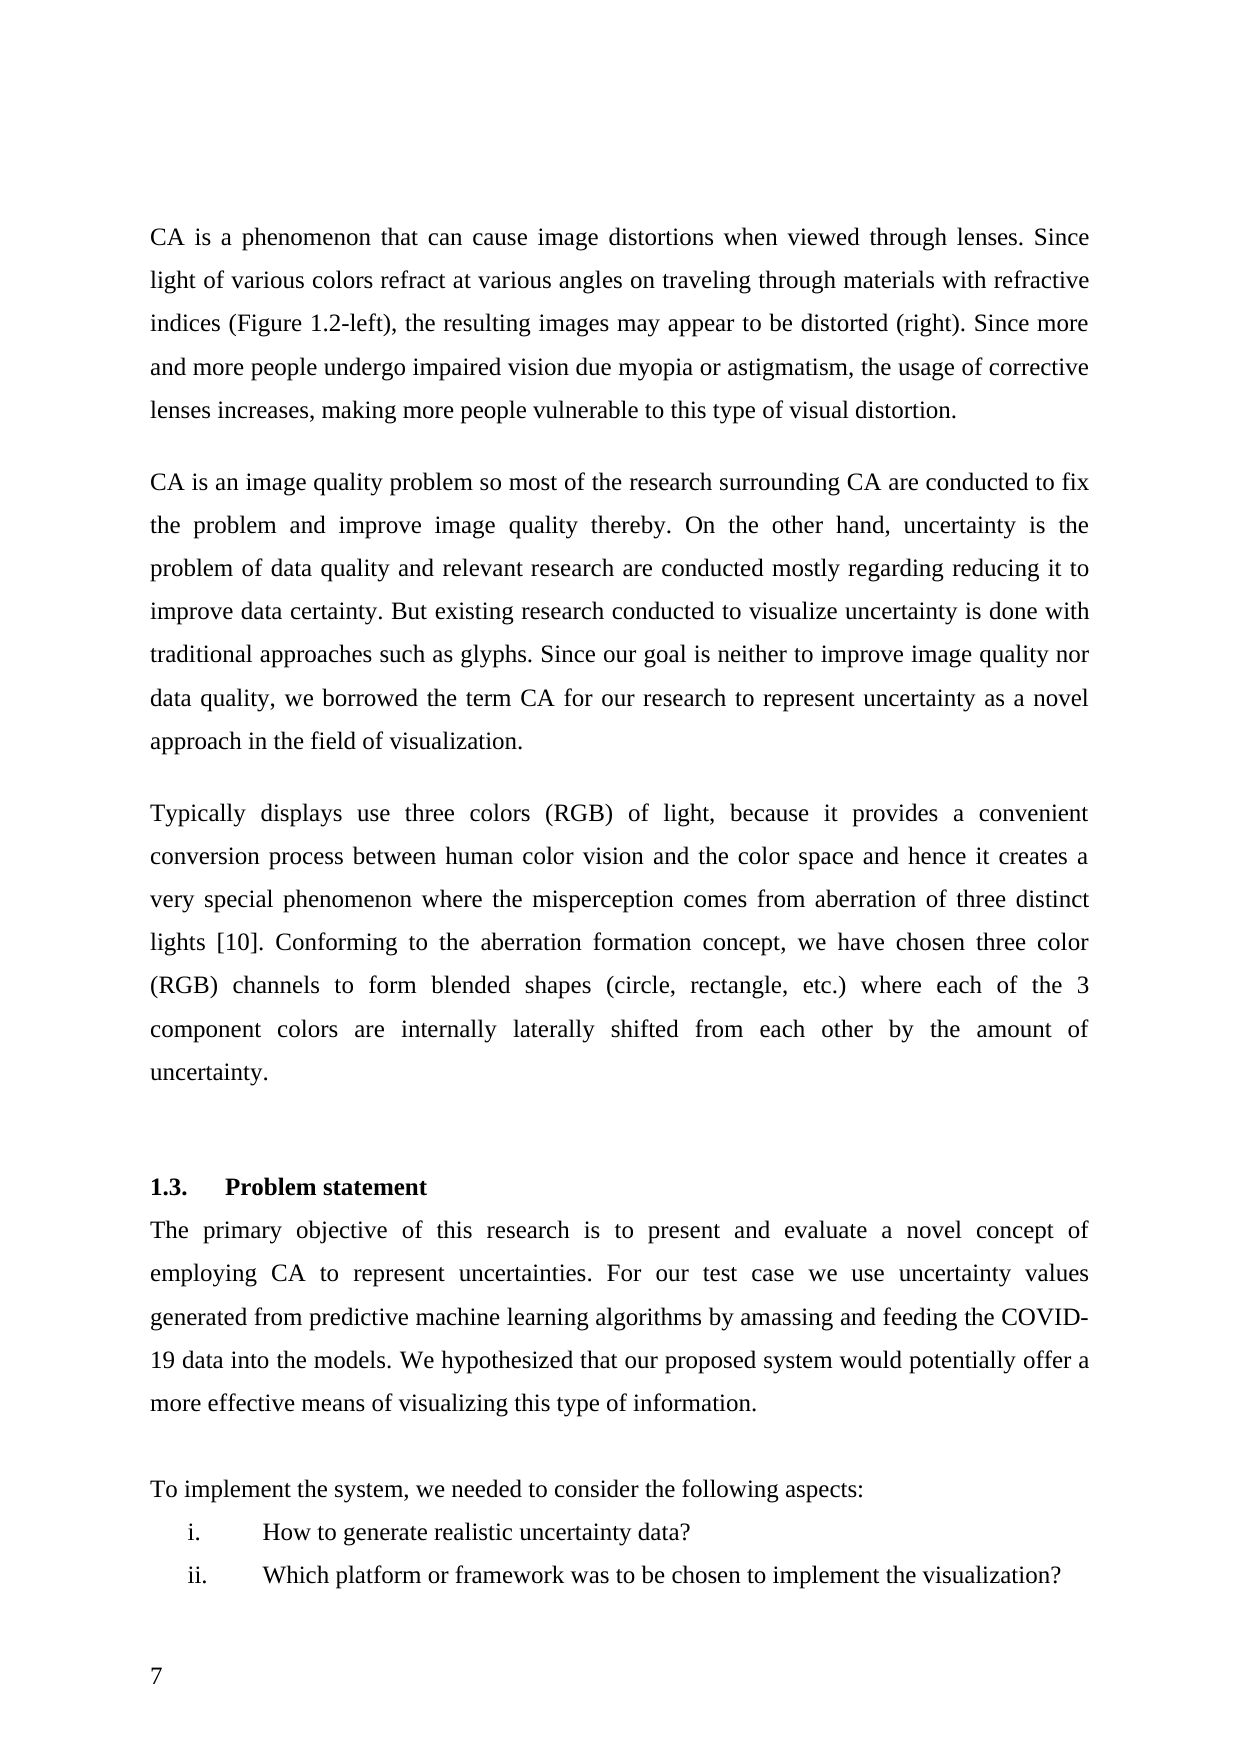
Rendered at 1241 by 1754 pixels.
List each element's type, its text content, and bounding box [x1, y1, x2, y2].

text CA is a phenomenon that can cause image distortions when viewed through lenses. Since light of various colors refract at various angles on traveling through materials with refractive indices (Figure 1.2-left), the resulting images may appear to be distorted (right). Since more and more people undergo impaired vision due myopia or astigmatism, the usage of corrective lenses increases, making more people vulnerable to this type of visual distortion. [150, 617, 1090, 818]
text Typically displays use three colors (RGB) of light, because it provides a convenient conversion process between human color vision and the color space and hence it creates a very special phenomenon where the misperception comes from aberration of three distinct lights [10]. Conforming to the aberration formation concept, we have chosen three color (RGB) channels to form blended shapes (circle, rectangle, etc.) where each of the 3 component colors are internally laterally shifted from each other by the amount of uncertainty. [150, 1193, 1090, 1481]
text CA is an image quality problem so most of the research surrounding CA are conducted to fix the problem and improve image quality thereby. On the other hand, uncertainty is the problem of data quality and relevant research are conducted mostly regarding reducing it to improve data certainty. But existing research conducted to visualize uncertainty is done with traditional approaches such as glyphs. Since our goal is neither to improve image quality nor data quality, we borrowed the term CA for our research to represent uncertainty as a novel approach in the field of visualization. [150, 862, 1090, 1149]
picture [647, 169, 992, 445]
picture [150, 150, 592, 445]
